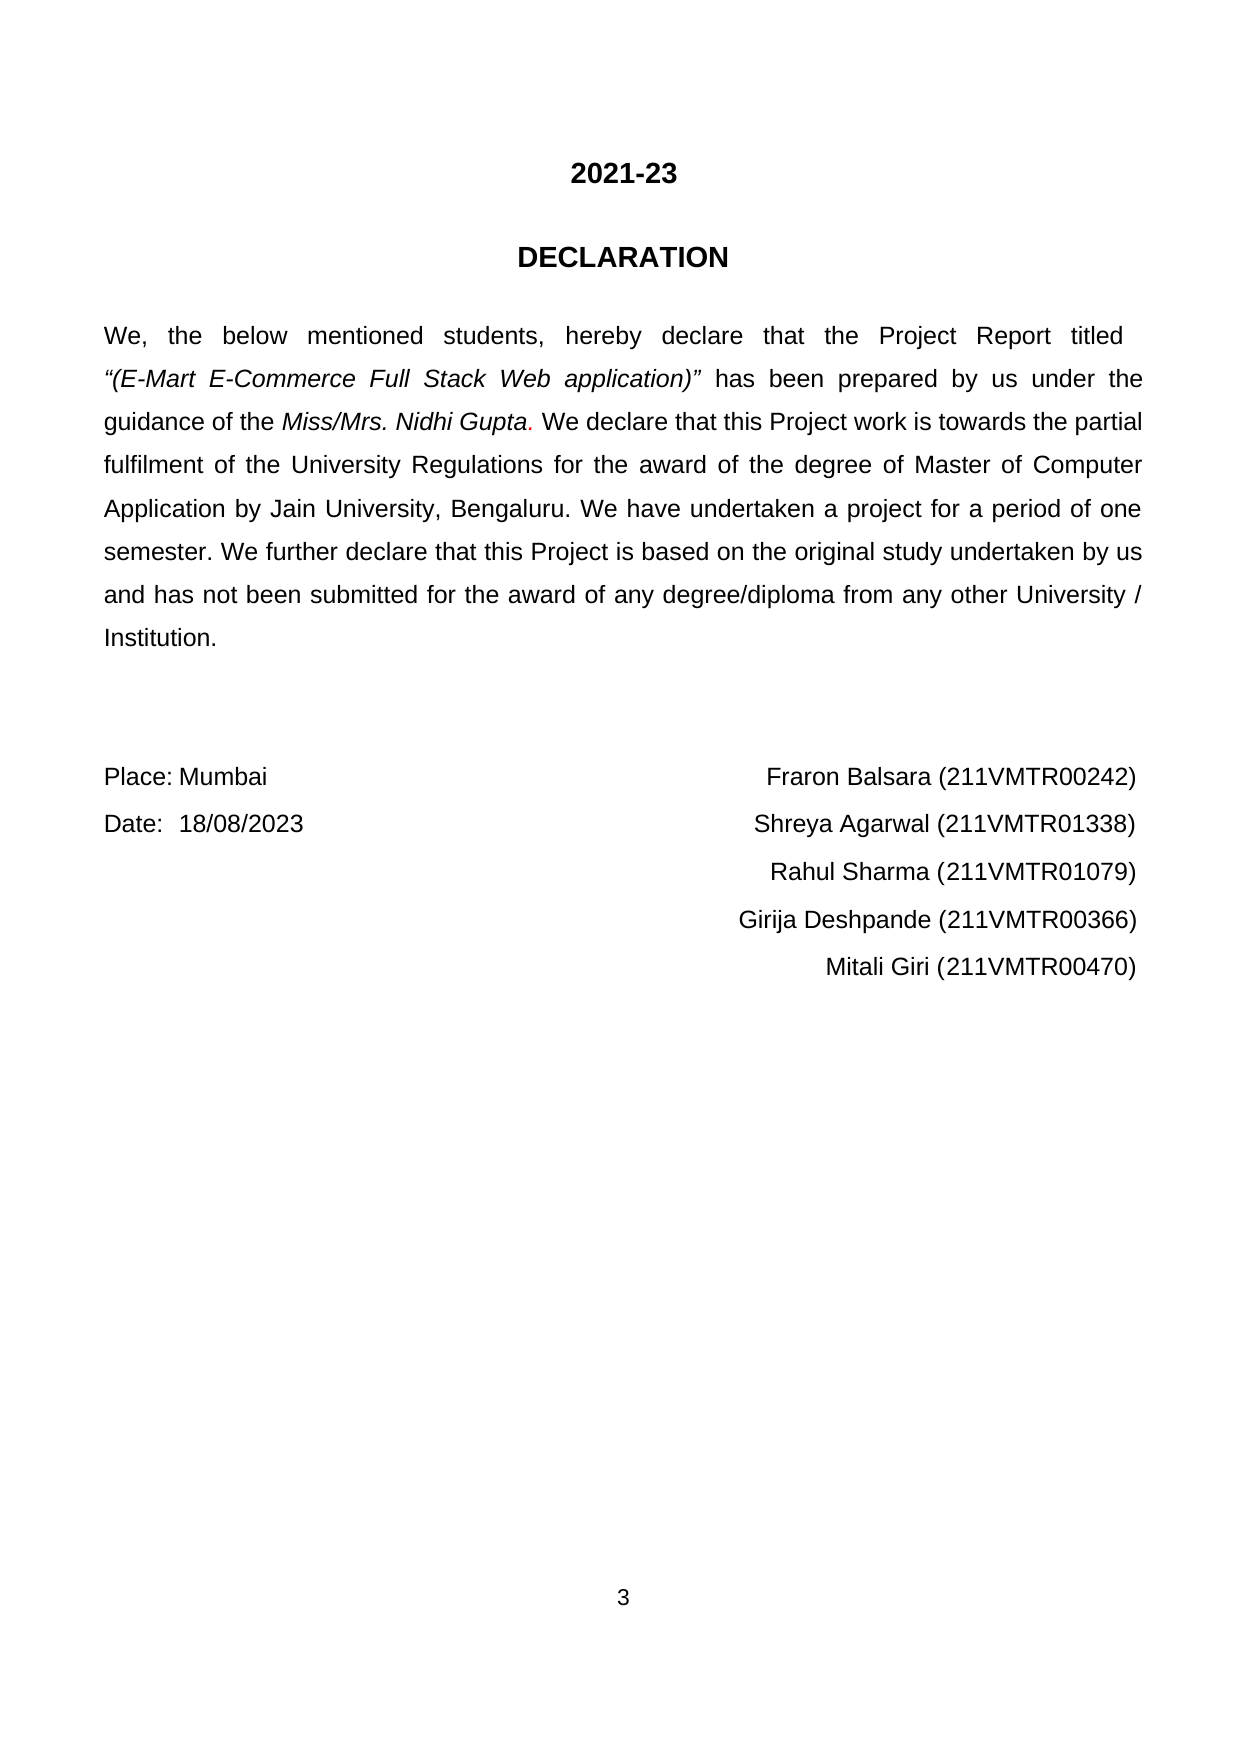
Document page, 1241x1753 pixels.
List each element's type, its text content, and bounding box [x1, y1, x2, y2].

text 2021-23 [103, 156, 1144, 190]
text Place: Mumbai Fraron Balsara (211VMTR00242) [103, 761, 1144, 790]
text Mitali Giri (211VMTR00470) [103, 952, 1144, 981]
text Rahul Sharma (211VMTR01079) [103, 857, 1144, 886]
text Date: 18/08/2023 Shreya Agarwal (211VMTR01338) [103, 809, 1144, 838]
text We, the below mentioned students, hereby declare that the Project Report titled “(E-Mart E-Commerce Full Stack Web application)” has been prepared by us under the guidance of the Miss/Mrs. Nidhi Gupta. We declare that this Project work is towards the partial fulfilment of the University Regulations for the award of the degree of Master of Computer Application by Jain University, Bengaluru. We have undertaken a project for a period of one semester. We further declare that this Project is based on the original study undertaken by us and has not been submitted for the award of any degree/diploma from any other University / Institution. [103, 321, 1144, 652]
subtitle DECLARATION [103, 240, 1143, 273]
text Girija Deshpande (211VMTR00366) [103, 904, 1144, 933]
